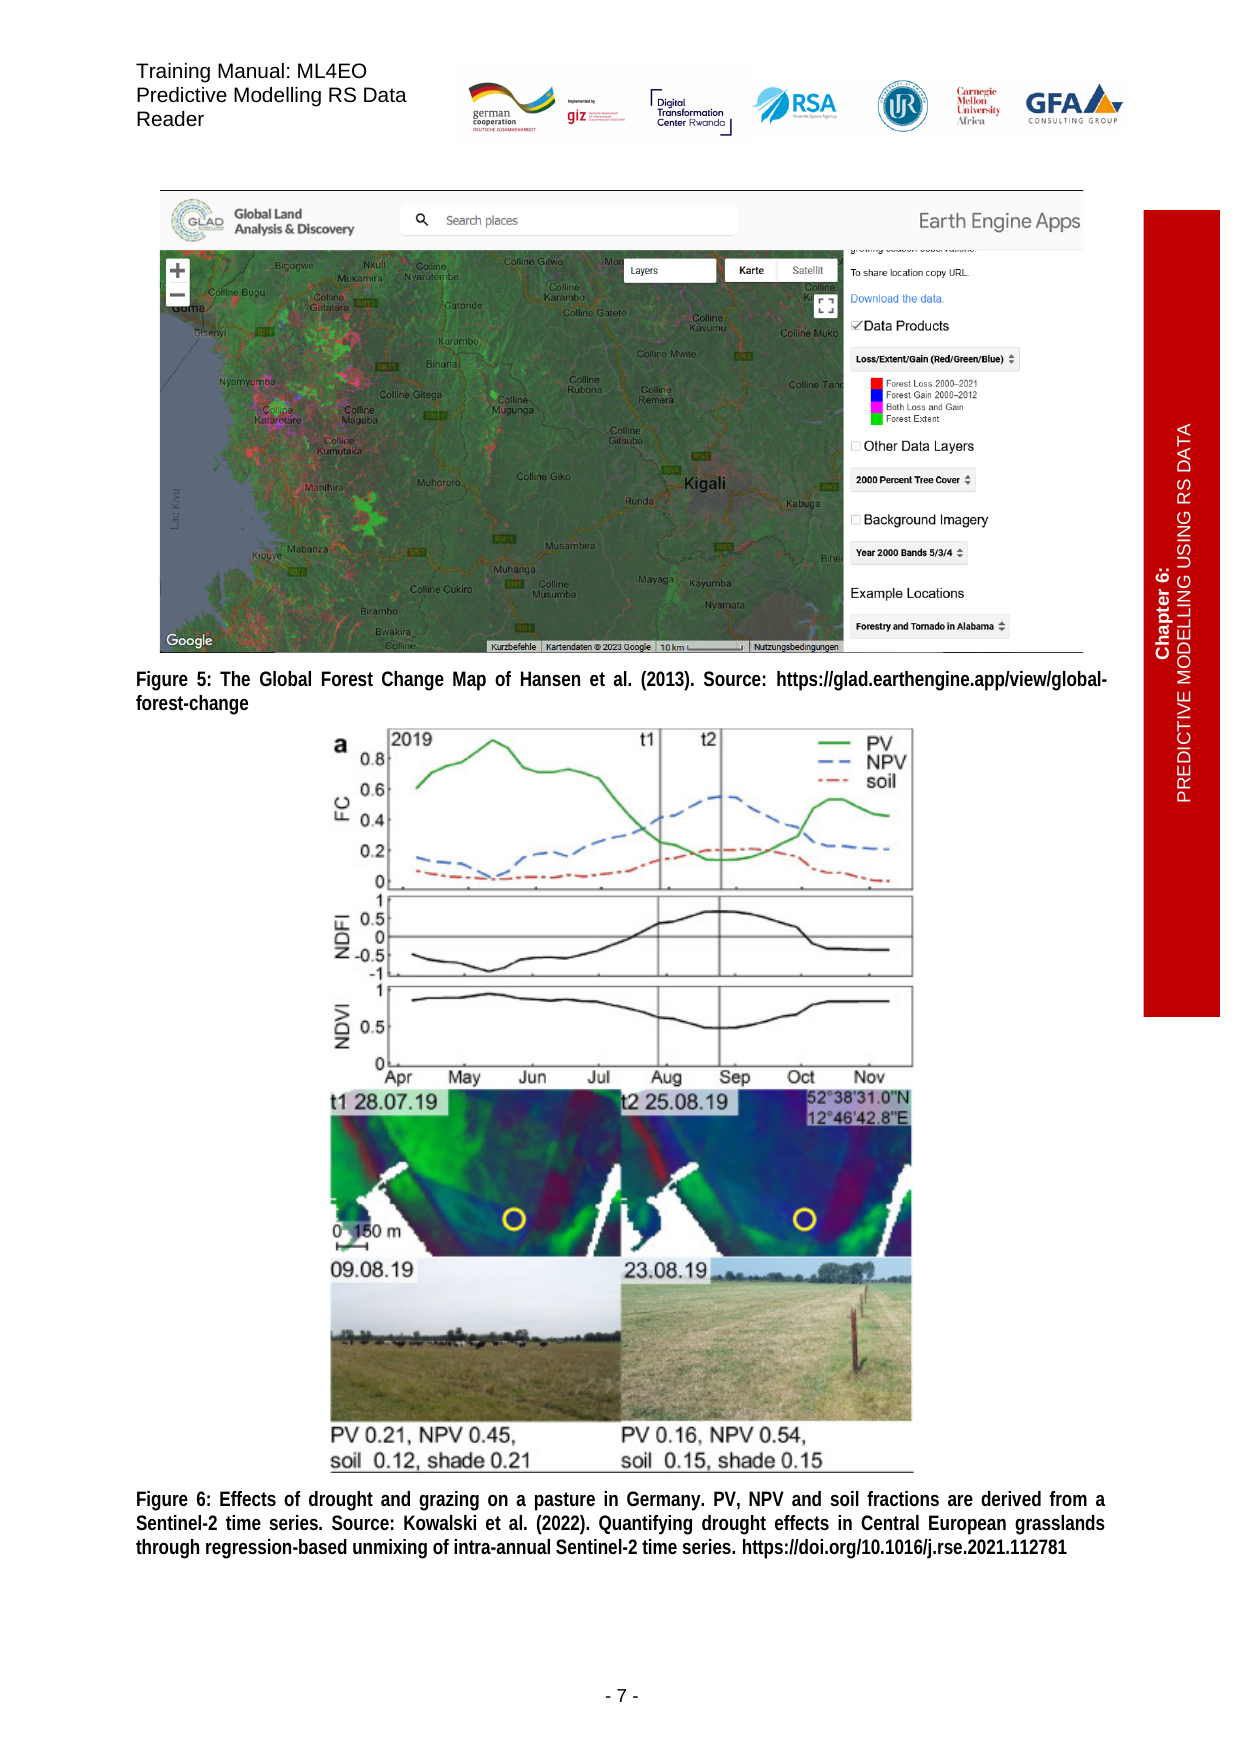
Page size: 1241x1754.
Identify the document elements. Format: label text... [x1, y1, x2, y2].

picture [459, 63, 1125, 148]
picture [329, 727, 914, 1473]
picture [159, 190, 1084, 653]
text Figure 6: Effects of drought and grazing on a pasture in Germany. PV, NPV and soil fractions are derived from a Sentinel-2 time series. Source: Kowalski et al. (2022). Quantifying drought effects in Central European grasslands through regression-based unmixing of intra-annual Sentinel-2 time series. https://doi.org/10.1016/j.rse.2021.112781 [136, 1487, 1107, 1559]
text Figure 5: The Global Forest Change Map of Hansen et al. (2013). Source: https://glad.earthengine.app/view/global-forest-change [136, 667, 1107, 715]
